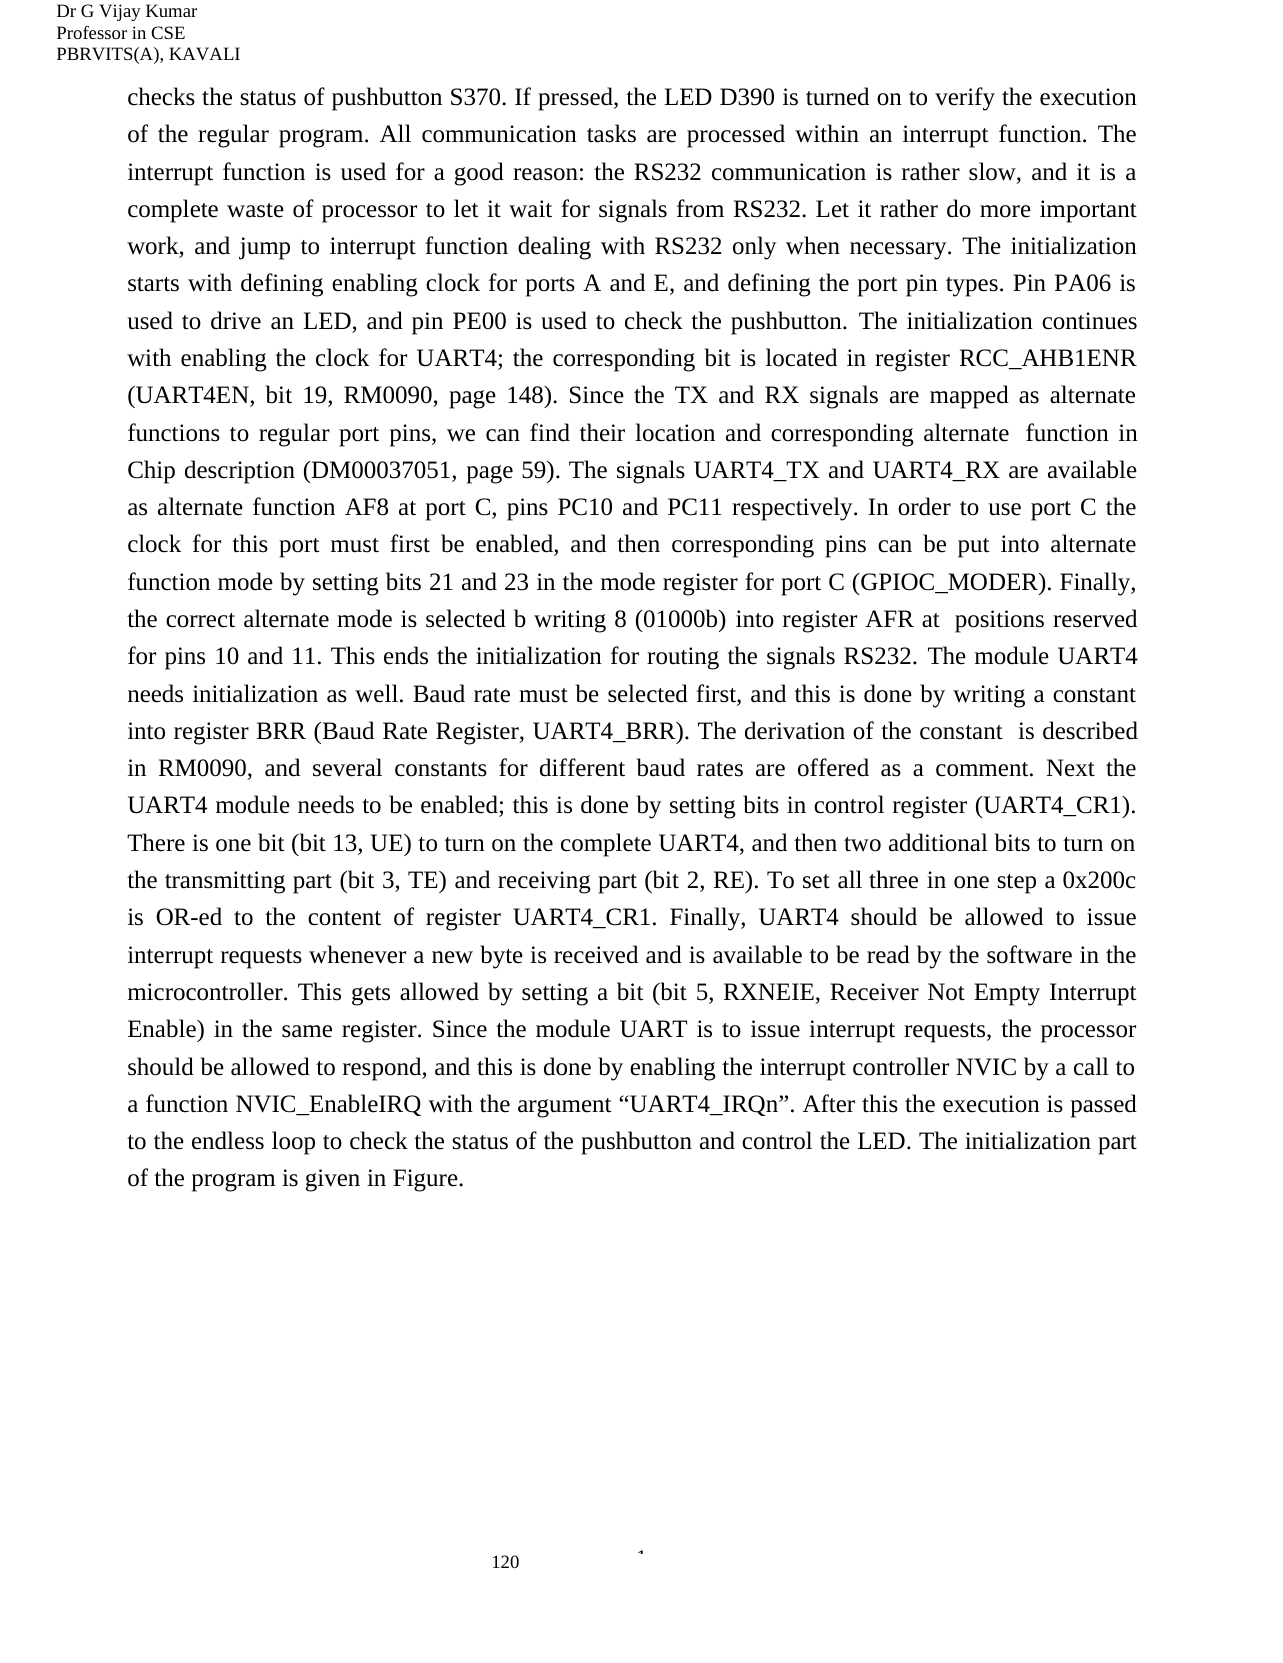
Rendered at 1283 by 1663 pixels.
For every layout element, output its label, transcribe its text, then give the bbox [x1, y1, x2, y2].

text checks the status of pushbutton S370. If pressed, the LED D390 is turned on to verify the execution of the regular program. All communication tasks are processed within an interrupt function. The interrupt function is used for a good reason: the RS232 communication is rather slow, and it is a complete waste of processor to let it wait for signals from RS232. Let it rather do more important work, and jump to interrupt function dealing with RS232 only when necessary. The initialization starts with defining enabling clock for ports A and E, and defining the port pin types. Pin PA06 is used to drive an LED, and pin PE00 is used to check the pushbutton. The initialization continues with enabling the clock for UART4; the corresponding bit is located in register RCC_AHB1ENR (UART4EN, bit 19, RM0090, page 148). Since the TX and RX signals are mapped as alternate functions to regular port pins, we can find their location and corresponding alternate function in Chip description (DM00037051, page 59). The signals UART4_TX and UART4_RX are available as alternate function AF8 at port C, pins PC10 and PC11 respectively. In order to use port C the clock for this port must first be enabled, and then corresponding pins can be put into alternate function mode by setting bits 21 and 23 in the mode register for port C (GPIOC_MODER). Finally, the correct alternate mode is selected b writing 8 (01000b) into register AFR at positions reserved for pins 10 and 11. This ends the initialization for routing the signals RS232. The module UART4 needs initialization as well. Baud rate must be selected first, and this is done by writing a constant into register BRR (Baud Rate Register, UART4_BRR). The derivation of the constant is described in RM0090, and several constants for different baud rates are offered as a comment. Next the UART4 module needs to be enabled; this is done by setting bits in control register (UART4_CR1). There is one bit (bit 13, UE) to turn on the complete UART4, and then two additional bits to turn on the transmitting part (bit 3, TE) and receiving part (bit 2, RE). To set all three in one step a 0x200c is OR‐ed to the content of register UART4_CR1. Finally, UART4 should be allowed to issue interrupt requests whenever a new byte is received and is available to be read by the software in the microcontroller. This gets allowed by setting a bit (bit 5, RXNEIE, Receiver Not Empty Interrupt Enable) in the same register. Since the module UART is to issue interrupt requests, the processor should be allowed to respond, and this is done by enabling the interrupt controller NVIC by a call to a function NVIC_EnableIRQ with the argument “UART4_IRQn”. After this the execution is passed to the endless loop to check the status of the pushbutton and control the LED. The initialization part of the program is given in Figure. [127, 82, 1138, 1192]
